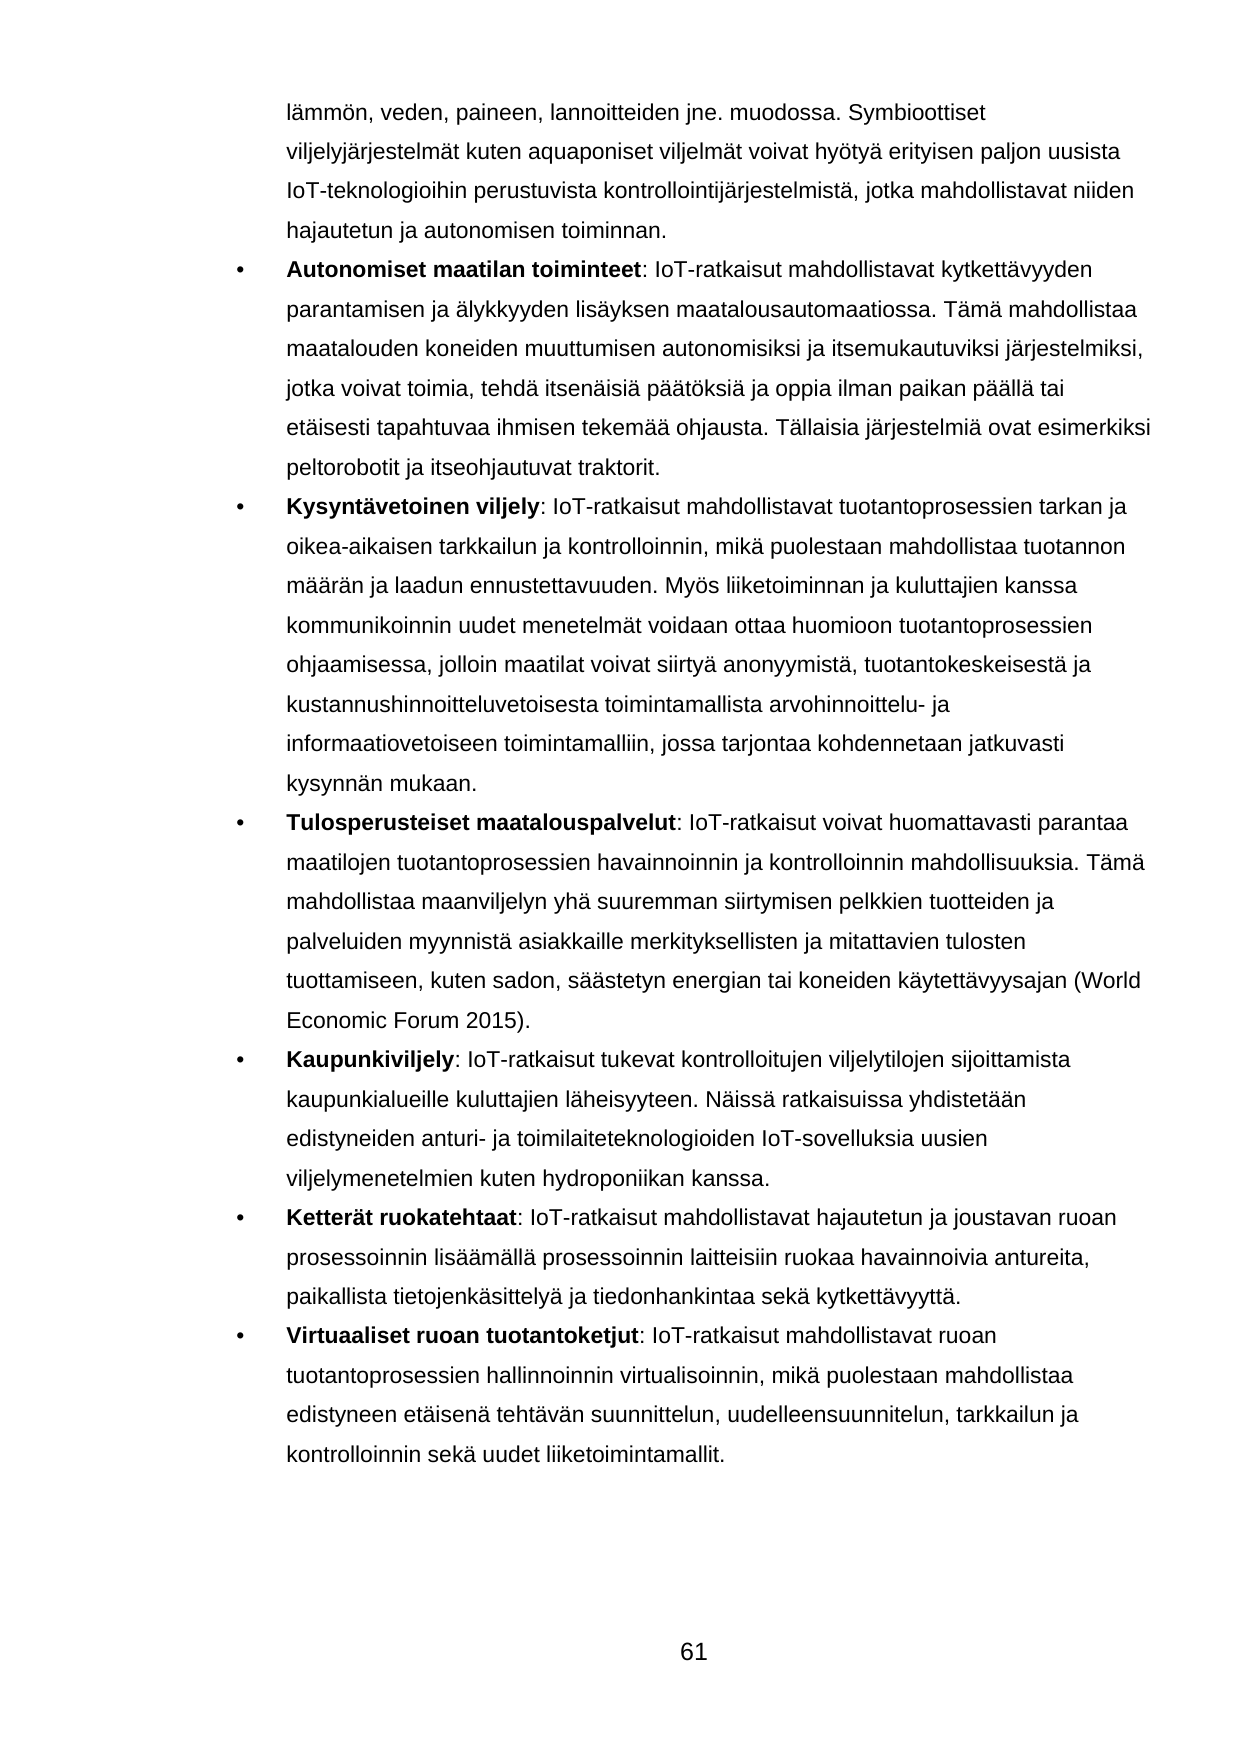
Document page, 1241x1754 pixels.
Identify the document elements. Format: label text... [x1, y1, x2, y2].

list Virtuaaliset ruoan tuotantoketjut: IoT-ratkaisut mahdollistavat ruoan tuotantoprosessien hallinnoinnin virtualisoinnin, mikä puolestaan mahdollistaa edistyneen etäisenä tehtävän suunnittelun, uudelleensuunnitelun, tarkkailun ja kontrolloinnin sekä uudet liiketoimintamallit. [236, 1322, 1152, 1467]
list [236, 98, 1152, 243]
list Tulosperusteiset maatalouspalvelut: IoT-ratkaisut voivat huomattavasti parantaa maatilojen tuotantoprosessien havainnoinnin ja kontrolloinnin mahdollisuuksia. Tämä mahdollistaa maanviljelyn yhä suuremman siirtymisen pelkkien tuotteiden ja palveluiden myynnistä asiakkaille merkityksellisten ja mitattavien tulosten tuottamiseen, kuten sadon, säästetyn energian tai koneiden käytettävyysajan (World Economic Forum 2015). [236, 809, 1152, 1033]
list Kysyntävetoinen viljely: IoT-ratkaisut mahdollistavat tuotantoprosessien tarkan ja oikea-aikaisen tarkkailun ja kontrolloinnin, mikä puolestaan mahdollistaa tuotannon määrän ja laadun ennustettavuuden. Myös liiketoiminnan ja kuluttajien kanssa kommunikoinnin uudet menetelmät voidaan ottaa huomioon tuotantoprosessien ohjaamisessa, jolloin maatilat voivat siirtyä anonyymistä, tuotantokeskeisestä ja kustannushinnoitteluvetoisesta toimintamallista arvohinnoittelu- ja informaatiovetoiseen toimintamalliin, jossa tarjontaa kohdennetaan jatkuvasti kysynnän mukaan. [236, 493, 1152, 796]
list Autonomiset maatilan toiminteet: IoT-ratkaisut mahdollistavat kytkettävyyden parantamisen ja älykkyyden lisäyksen maatalousautomaatiossa. Tämä mahdollistaa maatalouden koneiden muuttumisen autonomisiksi ja itsemukautuviksi järjestelmiksi, jotka voivat toimia, tehdä itsenäisiä päätöksiä ja oppia ilman paikan päällä tai etäisesti tapahtuvaa ihmisen tekemää ohjausta. Tällaisia järjestelmiä ovat esimerkiksi peltorobotit ja itseohjautuvat traktorit. [236, 256, 1152, 480]
list Ketterät ruokatehtaat: IoT-ratkaisut mahdollistavat hajautetun ja joustavan ruoan prosessoinnin lisäämällä prosessoinnin laitteisiin ruokaa havainnoivia antureita, paikallista tietojenkäsittelyä ja tiedonhankintaa sekä kytkettävyyttä. [236, 1204, 1152, 1309]
list Kaupunkiviljely: IoT-ratkaisut tukevat kontrolloitujen viljelytilojen sijoittamista kaupunkialueille kuluttajien läheisyyteen. Näissä ratkaisuissa yhdistetään edistyneiden anturi- ja toimilaiteteknologioiden IoT-sovelluksia uusien viljelymenetelmien kuten hydroponiikan kanssa. [236, 1046, 1152, 1191]
